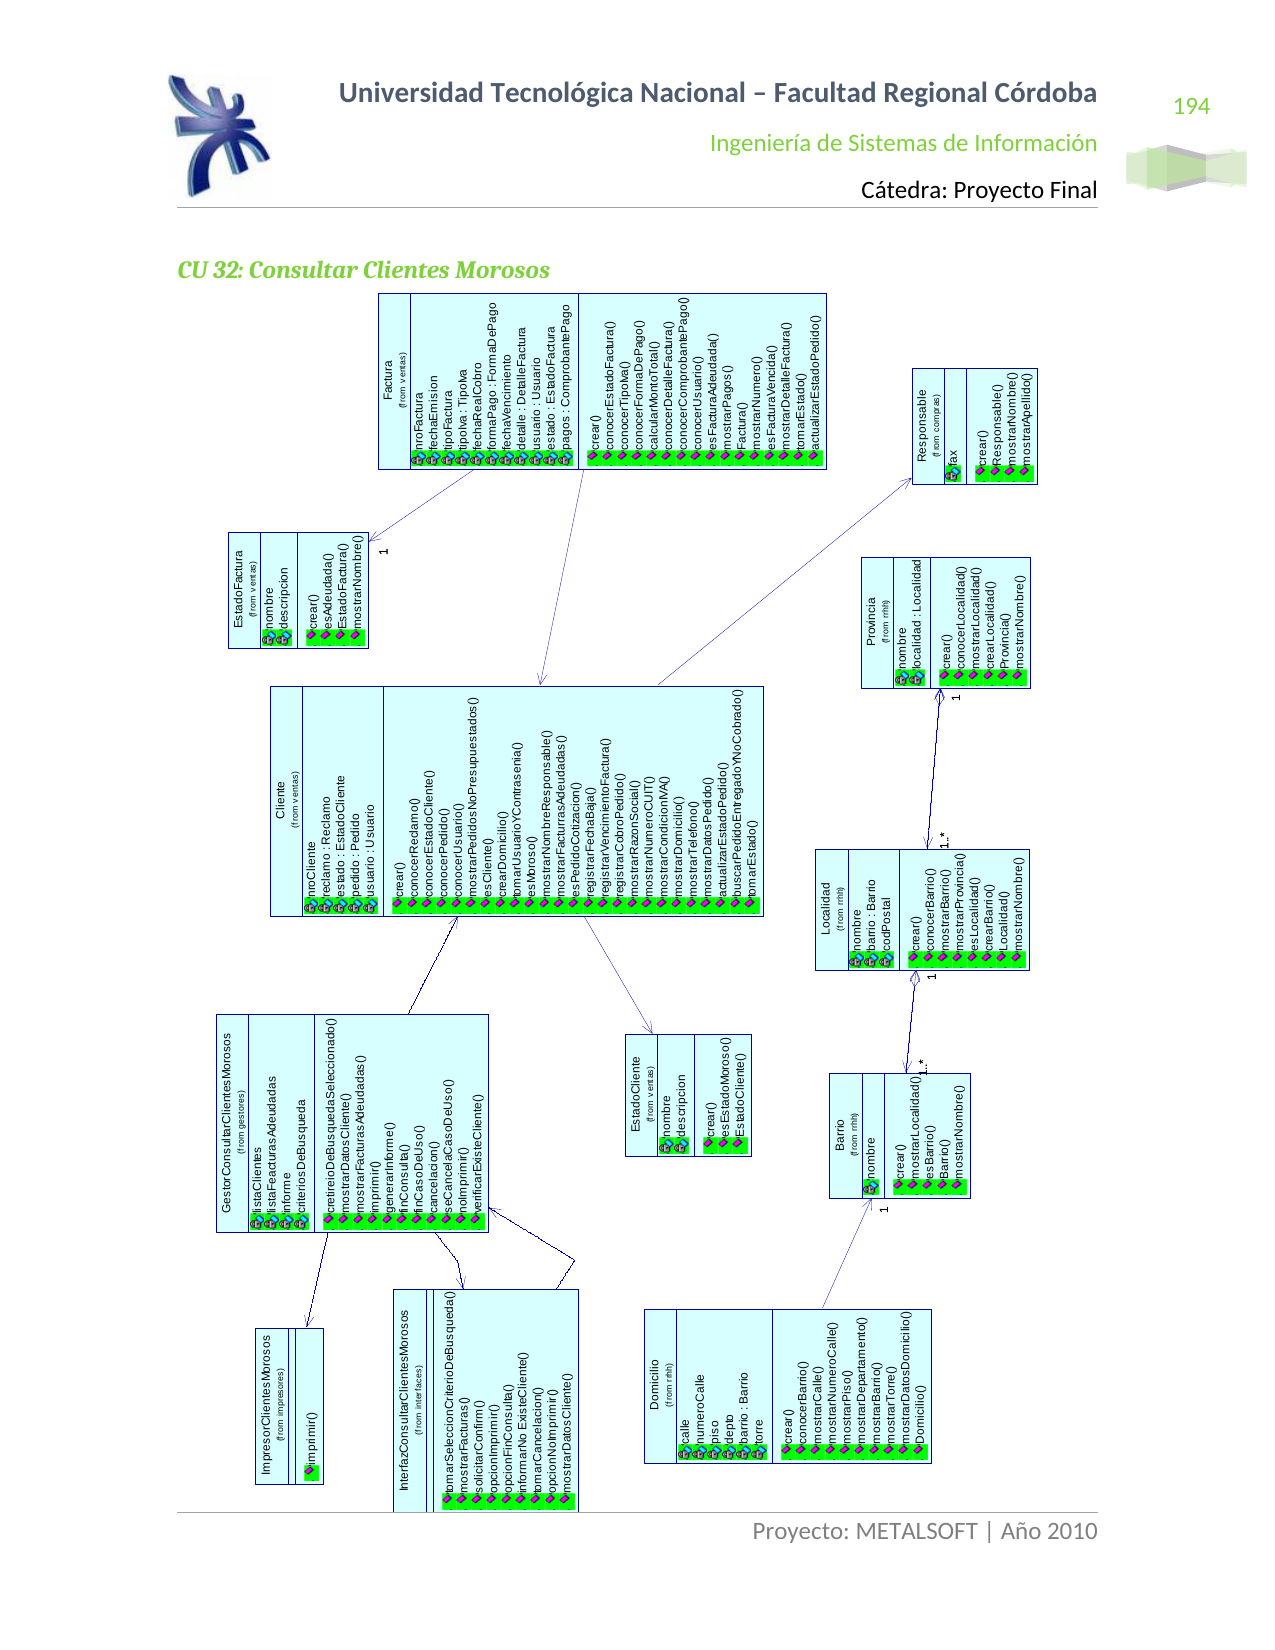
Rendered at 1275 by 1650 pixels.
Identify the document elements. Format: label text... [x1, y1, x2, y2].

picture [167, 74, 272, 199]
text CU 32: Consultar Clientes Morosos [177, 256, 1098, 284]
